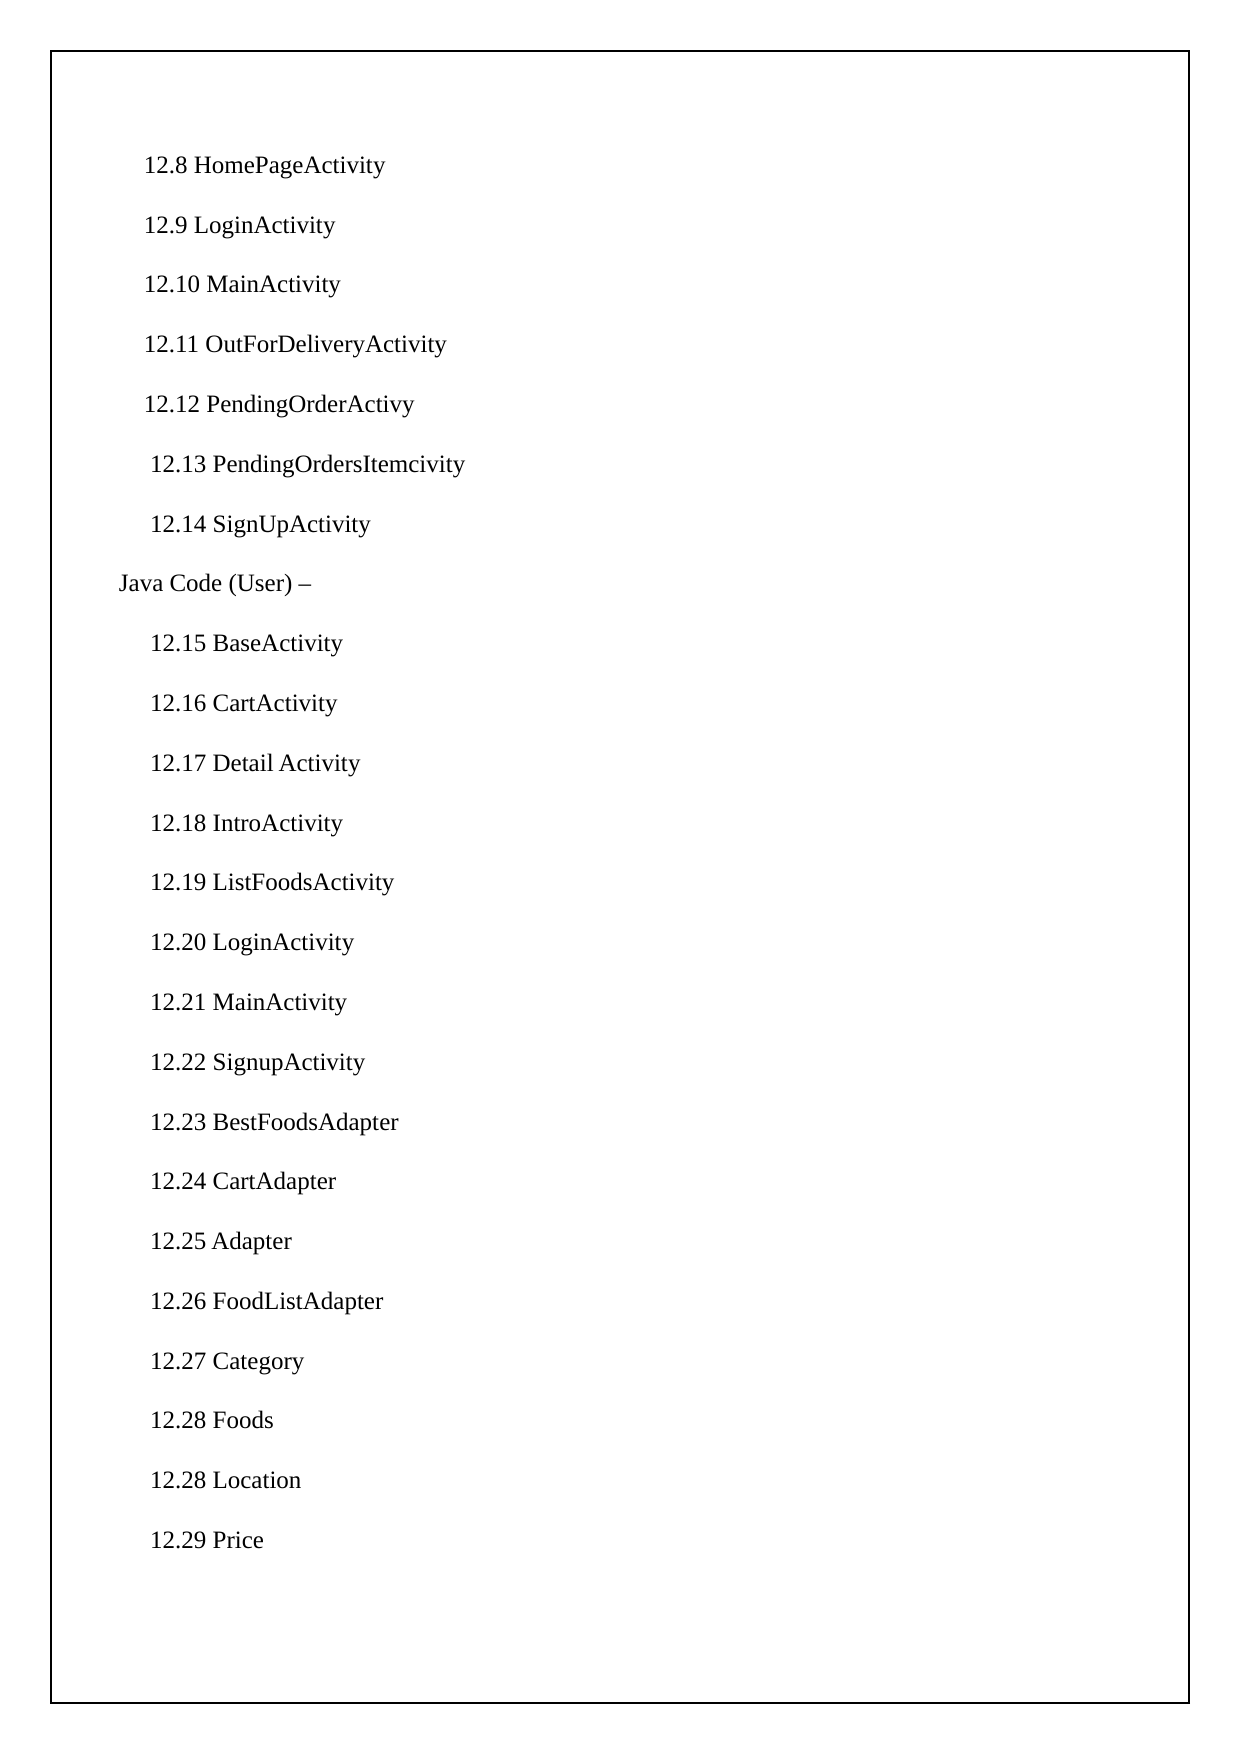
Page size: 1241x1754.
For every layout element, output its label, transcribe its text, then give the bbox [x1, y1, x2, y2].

text 12.13 PendingOrdersItemcivity [112, 449, 1128, 478]
text 12.22 SignupActivity [112, 1047, 1128, 1076]
text 12.24 CartAdapter [112, 1166, 1128, 1195]
text 12.20 LoginActivity [112, 927, 1128, 956]
text 12.10 MainActivity [112, 269, 1128, 298]
text 12.19 ListFoodsActivity [112, 867, 1128, 896]
text 12.15 BaseActivity [112, 628, 1128, 657]
text 12.16 CartActivity [112, 688, 1128, 717]
text 12.29 Price [112, 1525, 1128, 1554]
text 12.12 PendingOrderActivy [112, 389, 1128, 418]
text 12.9 LoginActivity [112, 210, 1128, 238]
text 12.23 BestFoodsAdapter [112, 1107, 1128, 1135]
text 12.21 MainActivity [112, 987, 1128, 1016]
text 12.28 Location [112, 1465, 1128, 1494]
text 12.17 Detail Activity [112, 748, 1128, 777]
text 12.11 OutForDeliveryActivity [112, 329, 1128, 358]
text 12.25 Adapter [112, 1226, 1128, 1255]
text 12.26 FoodListAdapter [112, 1286, 1128, 1315]
text 12.14 SignUpActivity [112, 509, 1128, 537]
text Java Code (User) – [112, 568, 1128, 597]
text 12.28 Foods [112, 1406, 1128, 1434]
text 12.8 HomePageActivity [112, 150, 1128, 179]
text 12.27 Category [112, 1346, 1128, 1374]
text 12.18 IntroActivity [112, 808, 1128, 836]
